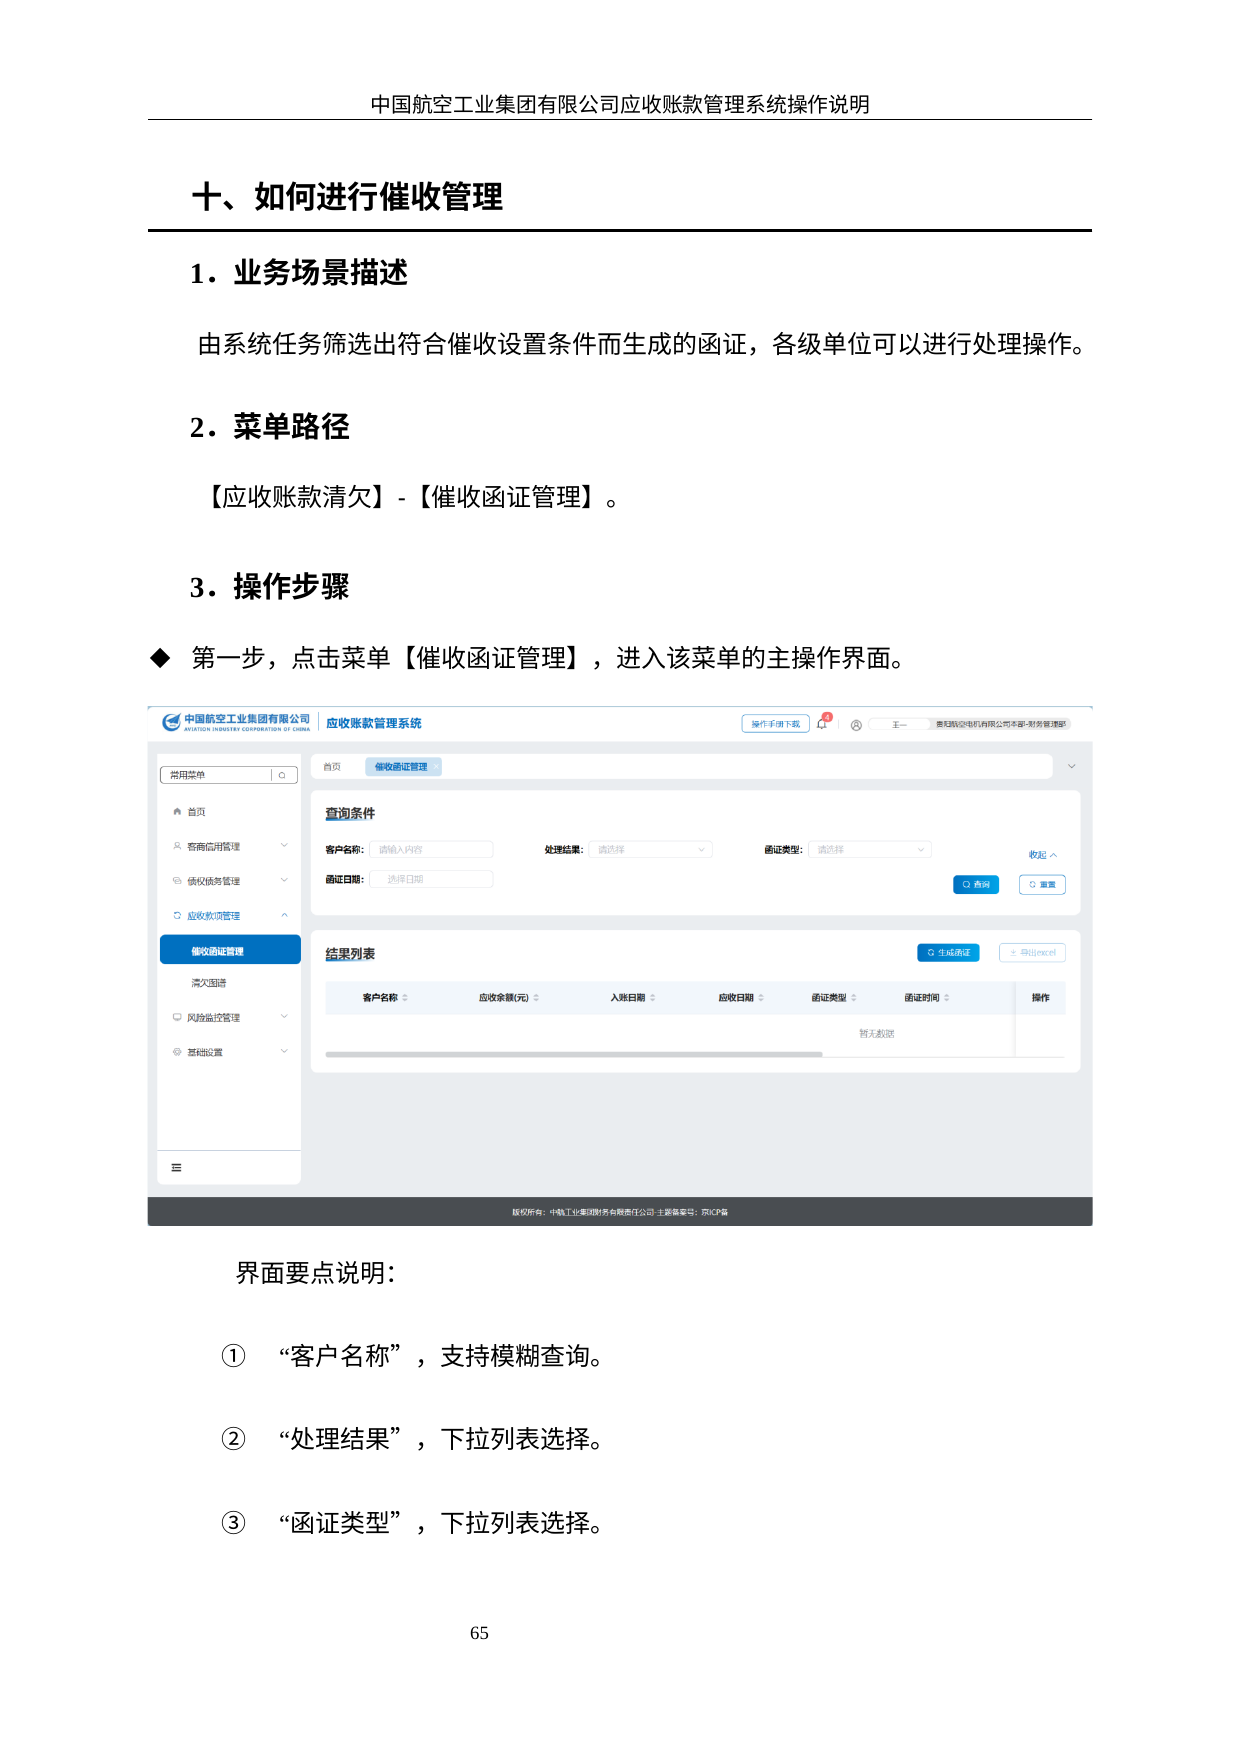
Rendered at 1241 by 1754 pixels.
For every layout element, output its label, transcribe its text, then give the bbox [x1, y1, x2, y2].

text 【应收账款清欠】-【催收函证管理】。 [148, 463, 1092, 528]
list 业务场景描述 [148, 238, 1092, 303]
list 菜单路径 [148, 392, 1092, 457]
list 如何进行催收管理 [148, 162, 1092, 229]
list “客户名称”，支持模糊查询。 [222, 1322, 1092, 1387]
text 由系统任务筛选出符合催收设置条件而生成的函证，各级单位可以进行处理操作。 [148, 310, 1092, 375]
list “函证类型”，下拉列表选择。 [222, 1489, 1092, 1554]
list “处理结果”，下拉列表选择。 [222, 1406, 1092, 1471]
list 操作步骤 [148, 552, 1092, 617]
list 第一步，点击菜单【催收函证管理】，进入该菜单的主操作界面。 [148, 624, 1092, 689]
picture [147, 706, 1093, 1226]
text 界面要点说明： [148, 1239, 1092, 1304]
